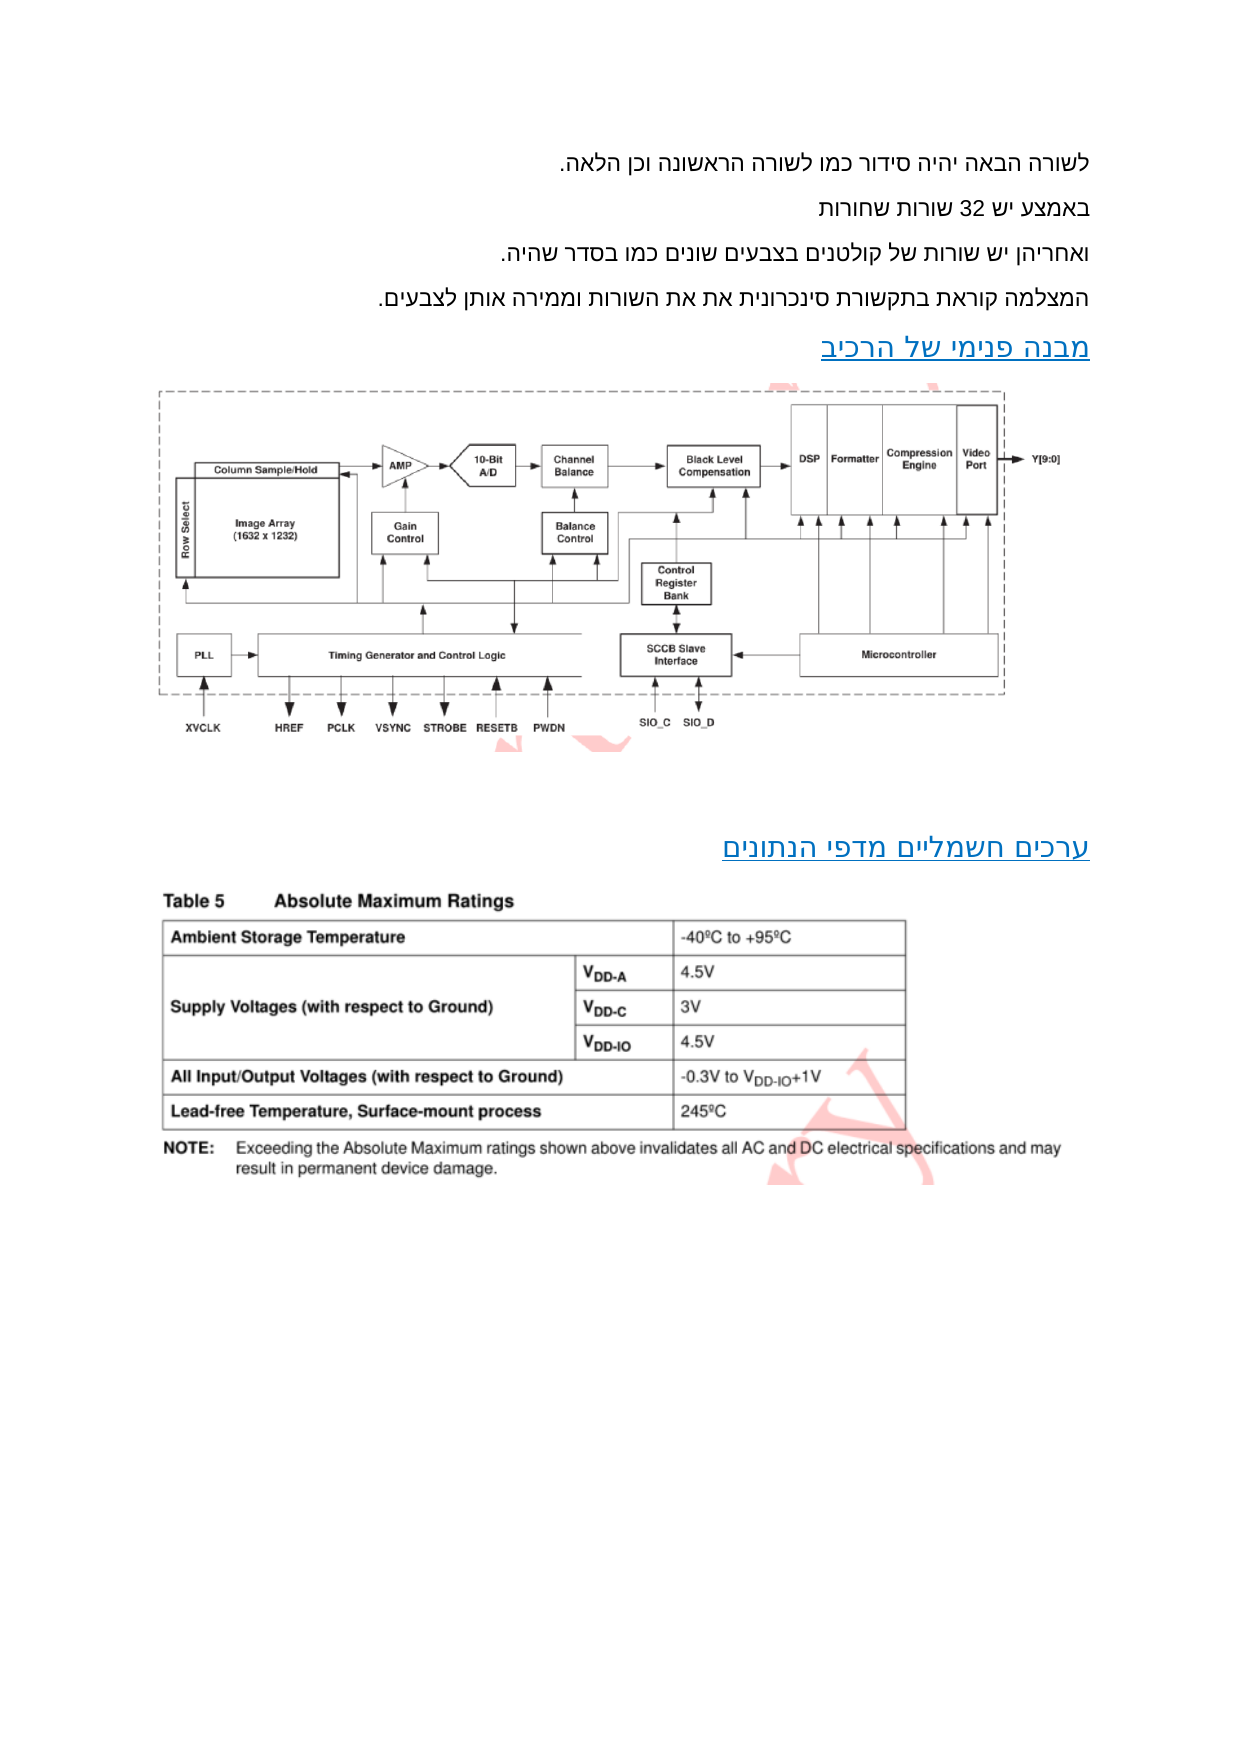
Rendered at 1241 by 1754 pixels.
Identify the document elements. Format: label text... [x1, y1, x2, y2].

subtitle מבנה פנימי של הרכיב [150, 330, 1090, 364]
picture [150, 383, 1090, 752]
text לשורה הבאה יהיה סידור כמו לשורה הראשונה וכן הלאה. [150, 150, 1090, 176]
text באמצע יש 32 שורות שחורות [150, 195, 1090, 221]
text ואחריהן יש שורות של קולטנים בצבעים שונים כמו בסדר שהיה. [150, 240, 1090, 267]
picture [150, 884, 1090, 1185]
text המצלמה קוראת בתקשורת סינכרונית את את השורות וממירה אותן לצבעים. [150, 285, 1090, 312]
subtitle ערכים חשמליים מדפי הנתונים [150, 831, 1090, 865]
